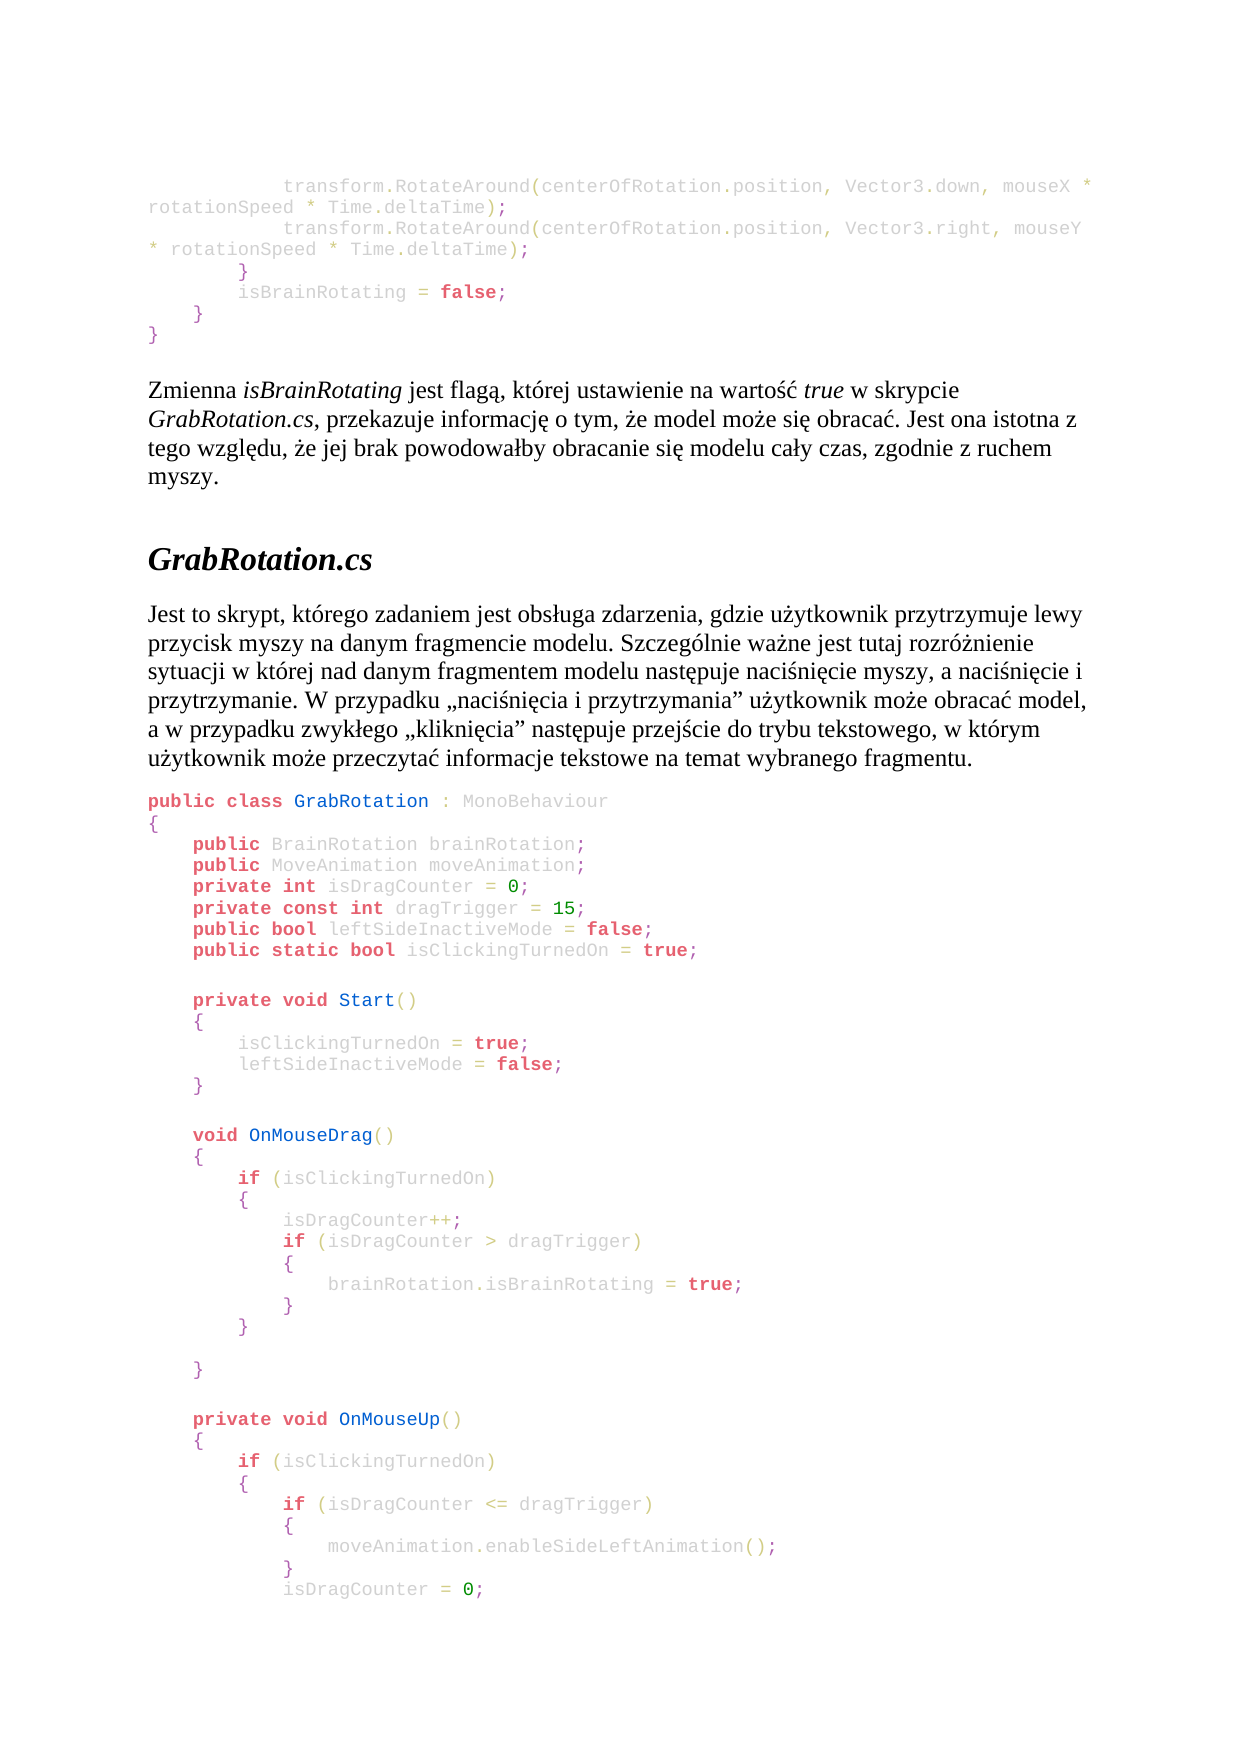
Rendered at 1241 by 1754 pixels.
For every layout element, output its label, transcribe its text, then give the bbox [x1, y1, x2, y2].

text leftSideInactiveMode = false; [148, 1055, 1093, 1076]
text void OnMouseDrag() [148, 1126, 1093, 1147]
text { [148, 1012, 1093, 1033]
text } [148, 1317, 1093, 1338]
text brainRotation.isBrainRotating = true; [148, 1275, 1093, 1296]
text Jest to skrypt, którego zadaniem jest obsługa zdarzenia, gdzie użytkownik przytrzymuje lewy przycisk myszy na danym fragmencie modelu. Szczególnie ważne jest tutaj rozróżnienie sytuacji w której nad danym fragmentem modelu następuje naciśnięcie myszy, a naciśnięcie i przytrzymanie. W przypadku „naciśnięcia i przytrzymania” użytkownik może obracać model, a w przypadku zwykłego „kliknięcia” następuje przejście do trybu tekstowego, w którym użytkownik może przeczytać informacje tekstowe na temat wybranego fragmentu. [148, 599, 1093, 771]
text { [148, 1147, 1093, 1168]
text public static bool isClickingTurnedOn = true; [148, 941, 1093, 962]
text public MoveAnimation moveAnimation; [148, 856, 1093, 877]
text private int isDragCounter = 0; [148, 877, 1093, 898]
text Zmienna isBrainRotating jest flagą, której ustawienie na wartość true w skrypcie GrabRotation.cs, przekazuje informację o tym, że model może się obracać. Jest ona istotna z tego względu, że jej brak powodowałby obracanie się modelu cały czas, zgodnie z ruchem myszy. [148, 375, 1093, 490]
text } [148, 1296, 1093, 1317]
text } [148, 304, 1093, 325]
text transform.RotateAround(centerOfRotation.position, Vector3.down, mouseX * rotationSpeed * Time.deltaTime); [148, 176, 1093, 219]
text { [148, 1190, 1093, 1211]
text moveAnimation.enableSideLeftAnimation(); [148, 1537, 1093, 1558]
text isClickingTurnedOn = true; [148, 1033, 1093, 1055]
text { [148, 1473, 1093, 1495]
text private void OnMouseUp() [148, 1410, 1093, 1431]
text } [148, 325, 1093, 346]
text if (isDragCounter <= dragTrigger) [148, 1495, 1093, 1516]
text private const int dragTrigger = 15; [148, 898, 1093, 920]
text isDragCounter++; [148, 1211, 1093, 1232]
text } [148, 261, 1093, 283]
text GrabRotation.cs [148, 540, 1093, 578]
text isBrainRotating = false; [148, 283, 1093, 304]
text isDragCounter = 0; [148, 1580, 1093, 1601]
text transform.RotateAround(centerOfRotation.position, Vector3.right, mouseY * rotationSpeed * Time.deltaTime); [148, 219, 1093, 261]
text public bool leftSideInactiveMode = false; [148, 920, 1093, 941]
text if (isClickingTurnedOn) [148, 1452, 1093, 1473]
text public BrainRotation brainRotation; [148, 835, 1093, 856]
text } [148, 1360, 1093, 1381]
text } [148, 1076, 1093, 1097]
text { [148, 813, 1093, 835]
text } [148, 1558, 1093, 1580]
text { [148, 1516, 1093, 1537]
text if (isClickingTurnedOn) [148, 1168, 1093, 1190]
text private void Start() [148, 991, 1093, 1012]
text { [148, 1431, 1093, 1452]
text public class GrabRotation : MonoBehaviour [148, 792, 1093, 813]
text if (isDragCounter > dragTrigger) [148, 1232, 1093, 1253]
text { [148, 1253, 1093, 1275]
